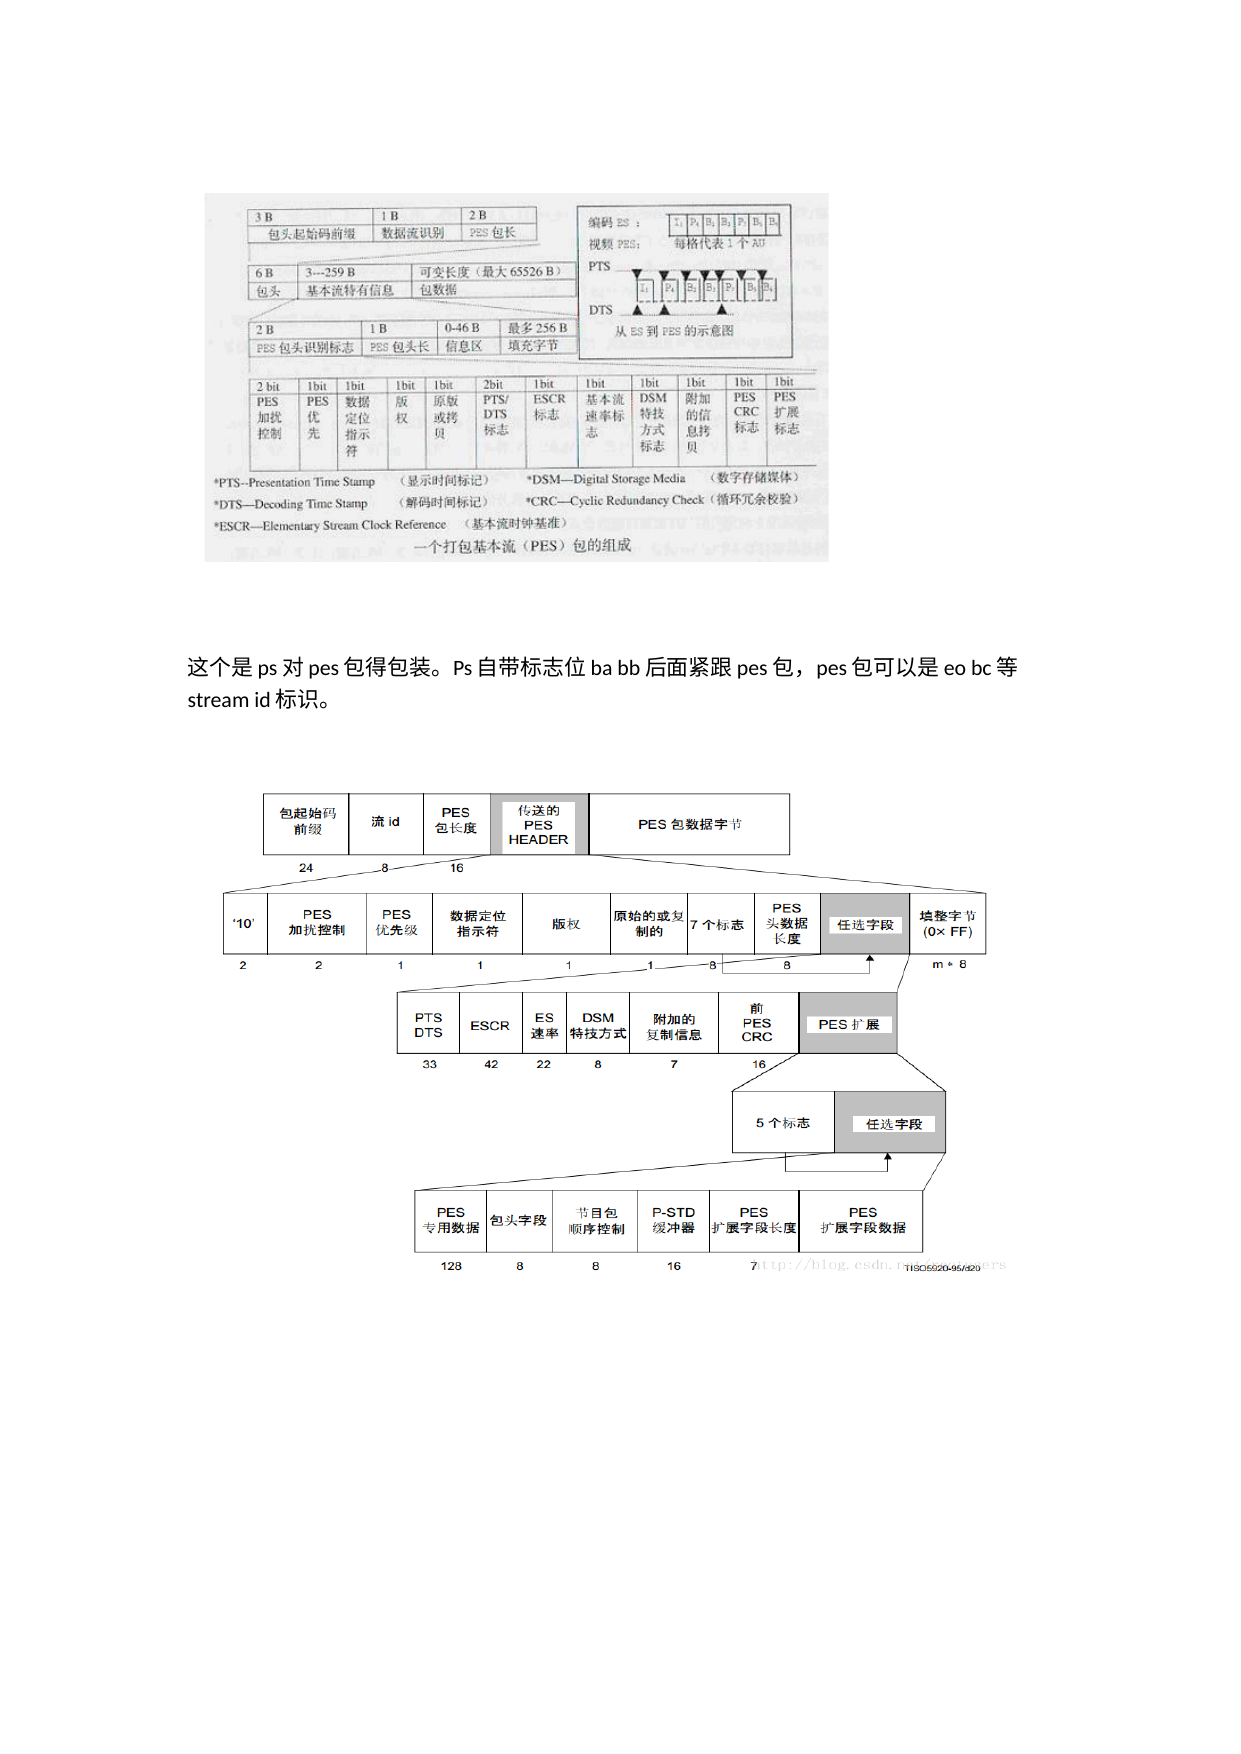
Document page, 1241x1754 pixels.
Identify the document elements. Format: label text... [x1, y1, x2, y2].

picture [204, 193, 829, 562]
text 这个是ps对pes包得包装。Ps自带标志位ba bb后面紧跟pes 包，pes包可以是eo bc等stream id标识。 [187, 649, 1053, 714]
picture [197, 789, 1016, 1279]
